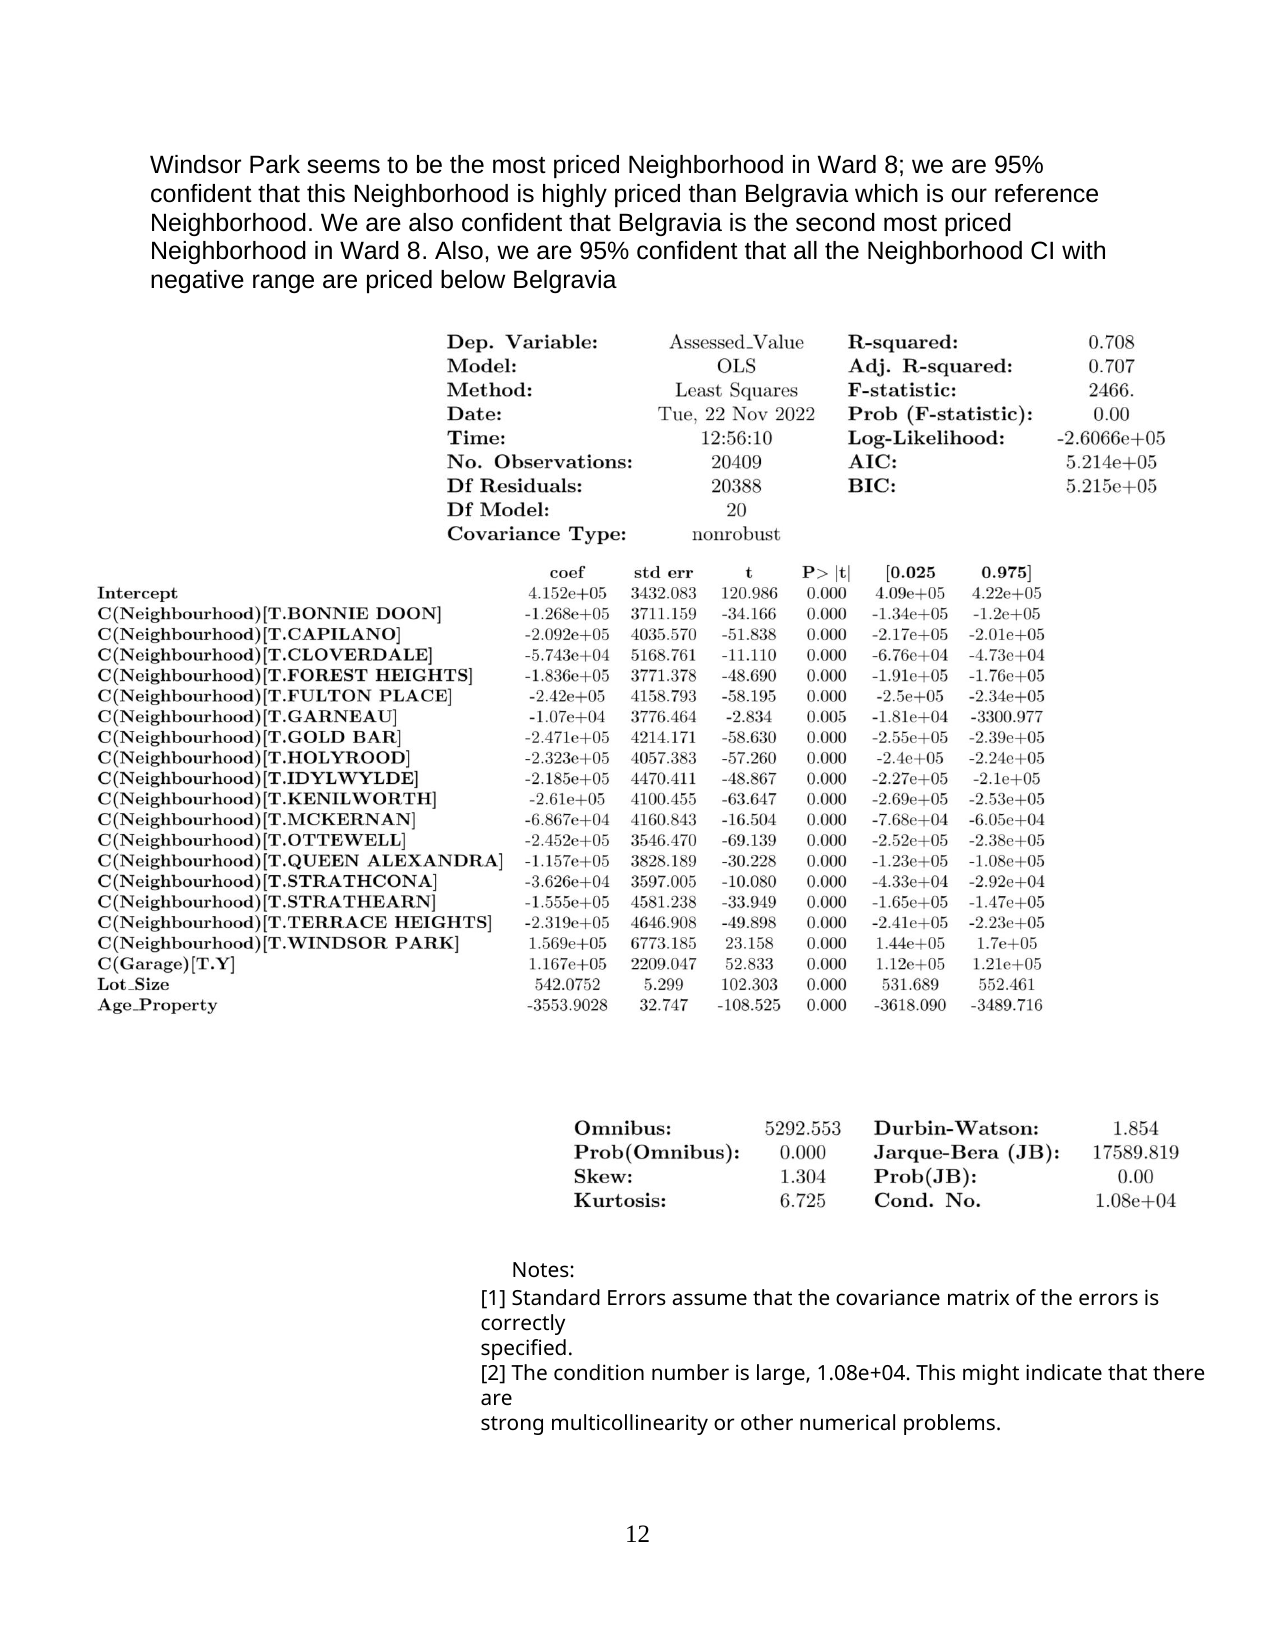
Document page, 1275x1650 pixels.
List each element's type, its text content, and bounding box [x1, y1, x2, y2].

text [2] The condition number is large, 1.08e+04. This might indicate that there are [480, 1360, 1222, 1410]
picture [443, 331, 1168, 546]
picture [570, 1117, 1181, 1211]
picture [94, 562, 1047, 1016]
text [1] Standard Errors assume that the covariance matrix of the errors is correctly [480, 1286, 1222, 1335]
text Notes: [511, 1247, 1222, 1286]
text strong multicollinearity or other numerical problems. [480, 1410, 1222, 1435]
text Windsor Park seems to be the most priced Neighborhood in Ward 8; we are 95% confident that this Neighborhood is highly priced than Belgravia which is our reference Neighborhood. We are also confident that Belgravia is the second most priced Neighborhood in Ward 8. Also, we are 95% confident that all the Neighborhood CI with negative range are priced below Belgravia [150, 150, 1125, 294]
text specified. [480, 1335, 1222, 1360]
